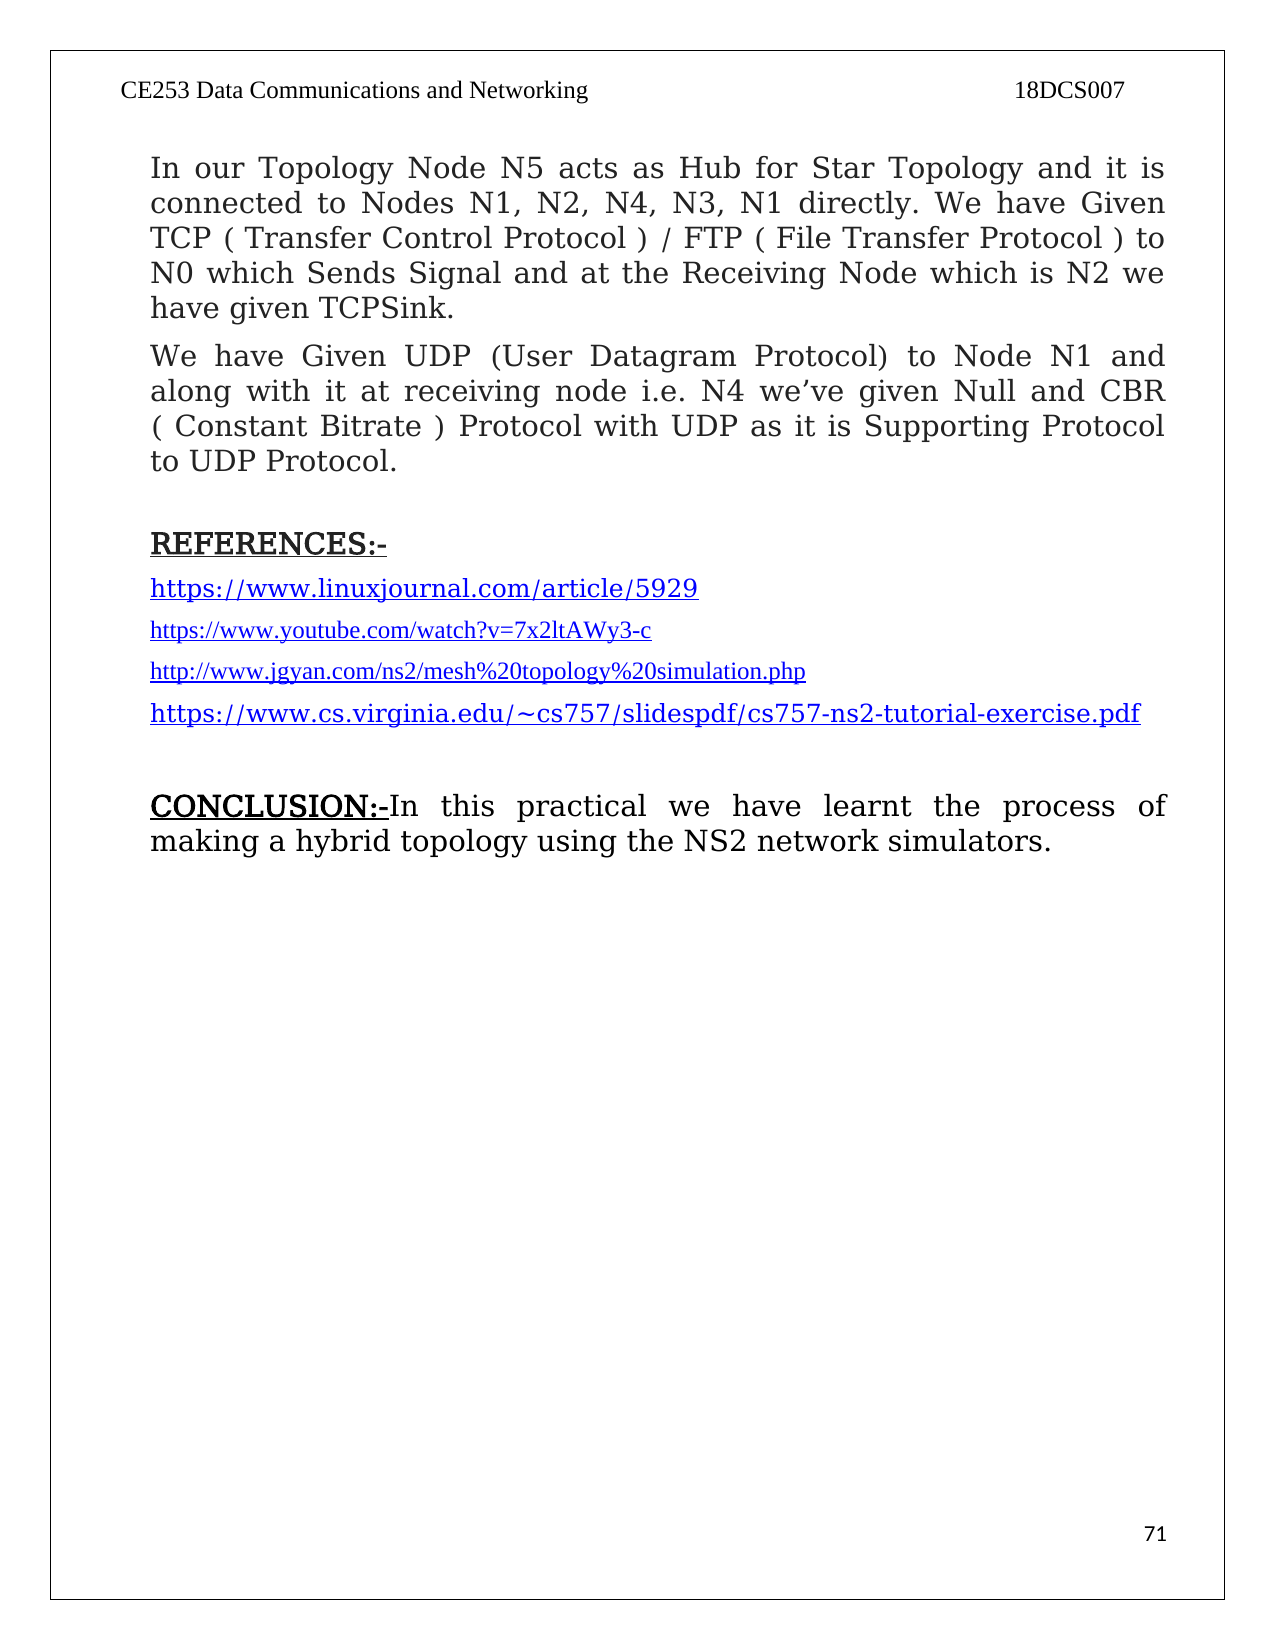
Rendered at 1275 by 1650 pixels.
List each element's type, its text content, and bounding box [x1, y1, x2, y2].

text We have Given UDP (User Datagram Protocol) to Node N1 and along with it at receiving node i.e. N4 we’ve given Null and CBR ( Constant Bitrate ) Protocol with UDP as it is Supporting Protocol to UDP Protocol. [150, 442, 1167, 477]
text REFERENCES:- [150, 525, 1167, 560]
text https://www.cs.virginia.edu/~cs757/slidespdf/cs757-ns2-tutorial-exercise.pdf [150, 697, 1167, 727]
text https://www.linuxjournal.com/article/5929 [150, 572, 1167, 602]
text In our Topology Node N5 acts as Hub for Star Topology and it is connected to Nodes N1, N2, N4, N3, N1 directly. We have Given TCP ( Transfer Control Protocol ) / FTP ( File Transfer Protocol ) to N0 which Sends Signal and at the Receiving Node which is N2 we have given TCPSink. [150, 150, 1167, 325]
text http://www.jgyan.com/ns2/mesh%20topology%20simulation.php [150, 656, 1167, 685]
text CONCLUSION:-In this practical we have learnt the process of making a hybrid topology using the NS2 network simulators. [150, 787, 1167, 857]
text https://www.youtube.com/watch?v=7x2ltAWy3-c [150, 615, 1167, 644]
text We have Given UDP (User Datagram Protocol) to Node N1 and along with it at receiving node i.e. N4 we’ve given Null and CBR ( Constant Bitrate ) Protocol with UDP as it is Supporting Protocol to UDP Protocol. [150, 337, 1167, 373]
